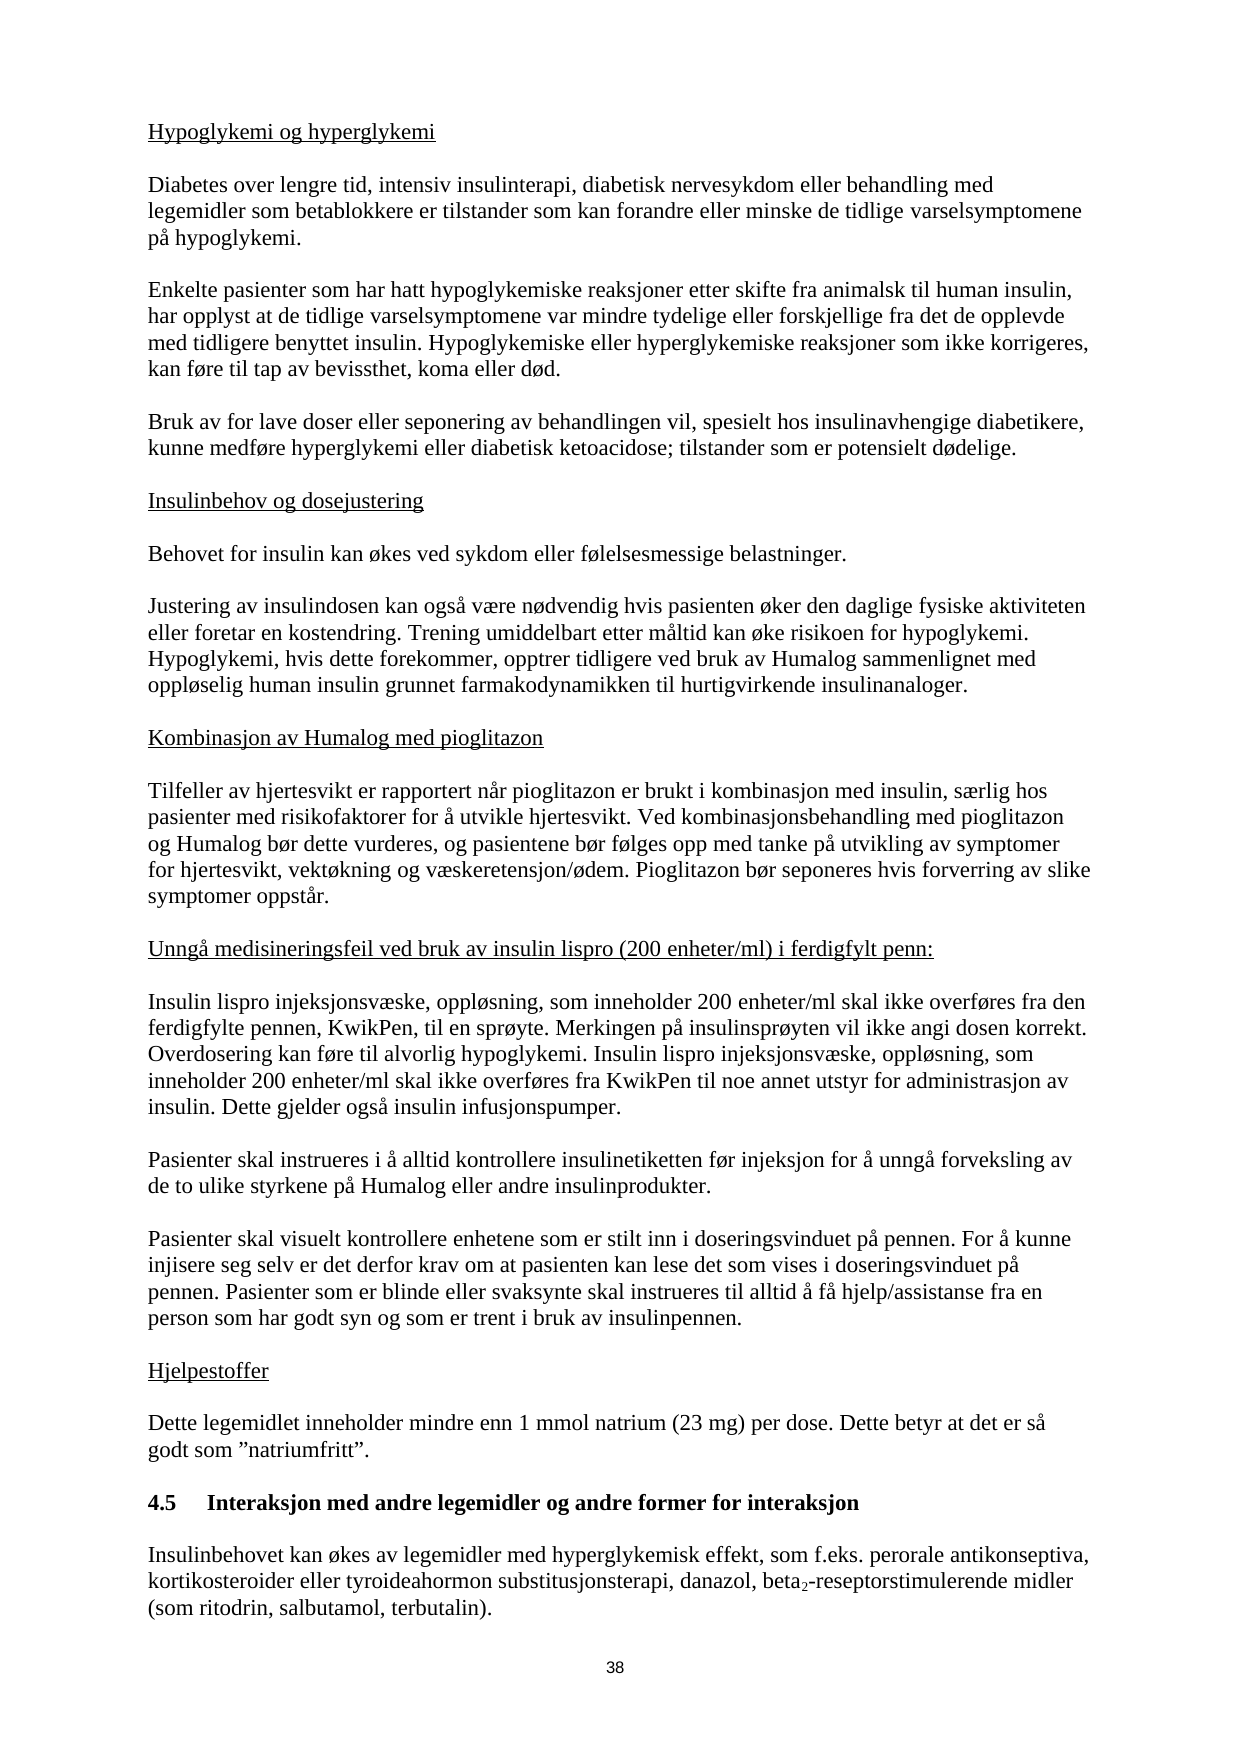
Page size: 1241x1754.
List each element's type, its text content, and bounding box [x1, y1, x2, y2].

text Tilfeller av hjertesvikt er rapportert når pioglitazon er brukt i kombinasjon med insulin, særlig hos pasienter med risikofaktorer for å utvikle hjertesvikt. Ved kombinasjonsbehandling med pioglitazon og Humalog bør dette vurderes, og pasientene bør følges opp med tanke på utvikling av symptomer for hjertesvikt, vektøkning og væskeretensjon/ødem. Pioglitazon bør seponeres hvis forverring av slike symptomer oppstår. [148, 777, 1093, 909]
text 4.5 Interaksjon med andre legemidler og andre former for interaksjon [148, 1488, 1093, 1515]
text Justering av insulindosen kan også være nødvendig hvis pasienten øker den daglige fysiske aktiviteten eller foretar en kostendring. Trening umiddelbart etter måltid kan øke risikoen for hypoglykemi. Hypoglykemi, hvis dette forekommer, opptrer tidligere ved bruk av Humalog sammenlignet med oppløselig human insulin grunnet farmakodynamikken til hurtigvirkende insulinanaloger. [148, 592, 1093, 698]
text Kombinasjon av Humalog med pioglitazon [148, 724, 1093, 751]
text Dette legemidlet inneholder mindre enn 1 mmol natrium (23 mg) per dose. Dette betyr at det er så godt som ”natriumfritt”. [148, 1409, 1093, 1462]
text Bruk av for lave doser eller seponering av behandlingen vil, spesielt hos insulinavhengige diabetikere, kunne medføre hyperglykemi eller diabetisk ketoacidose; tilstander som er potensielt dødelige. [148, 408, 1093, 461]
text Insulin lispro injeksjonsvæske, oppløsning, som inneholder 200 enheter/ml skal ikke overføres fra den ferdigfylte pennen, KwikPen, til en sprøyte. Merkingen på insulinsprøyten vil ikke angi dosen korrekt. Overdosering kan føre til alvorlig hypoglykemi. Insulin lispro injeksjonsvæske, oppløsning, som inneholder 200 enheter/ml skal ikke overføres fra KwikPen til noe annet utstyr for administrasjon av insulin. Dette gjelder også insulin infusjonspumper. [148, 988, 1093, 1119]
text Behovet for insulin kan økes ved sykdom eller følelsesmessige belastninger. [148, 540, 1093, 566]
text Insulinbehovet kan økes av legemidler med hyperglykemisk effekt, som f.eks. perorale antikonseptiva, kortikosteroider eller tyroideahormon substitusjonsterapi, danazol, beta2-reseptorstimulerende midler (som ritodrin, salbutamol, terbutalin). [148, 1541, 1093, 1620]
text Hjelpestoffer [148, 1357, 1093, 1383]
text Pasienter skal instrueres i å alltid kontrollere insulinetiketten før injeksjon for å unngå forveksling av de to ulike styrkene på Humalog eller andre insulinprodukter. [148, 1146, 1093, 1199]
text Enkelte pasienter som har hatt hypoglykemiske reaksjoner etter skifte fra animalsk til human insulin, har opplyst at de tidlige varselsymptomene var mindre tydelige eller forskjellige fra det de opplevde med tidligere benyttet insulin. Hypoglykemiske eller hyperglykemiske reaksjoner som ikke korrigeres, kan føre til tap av bevissthet, koma eller død. [148, 276, 1093, 382]
text Insulinbehov og dosejustering [148, 487, 1093, 513]
text Diabetes over lengre tid, intensiv insulinterapi, diabetisk nervesykdom eller behandling med legemidler som betablokkere er tilstander som kan forandre eller minske de tidlige varselsymptomene på hypoglykemi. [148, 171, 1093, 250]
text Pasienter skal visuelt kontrollere enhetene som er stilt inn i doseringsvinduet på pennen. For å kunne injisere seg selv er det derfor krav om at pasienten kan lese det som vises i doseringsvinduet på pennen. Pasienter som er blinde eller svaksynte skal instrueres til alltid å få hjelp/assistanse fra en person som har godt syn og som er trent i bruk av insulinpennen. [148, 1225, 1093, 1330]
text Hypoglykemi og hyperglykemi [148, 118, 1093, 144]
text Unngå medisineringsfeil ved bruk av insulin lispro (200 enheter/ml) i ferdigfylt penn: [148, 935, 1093, 961]
